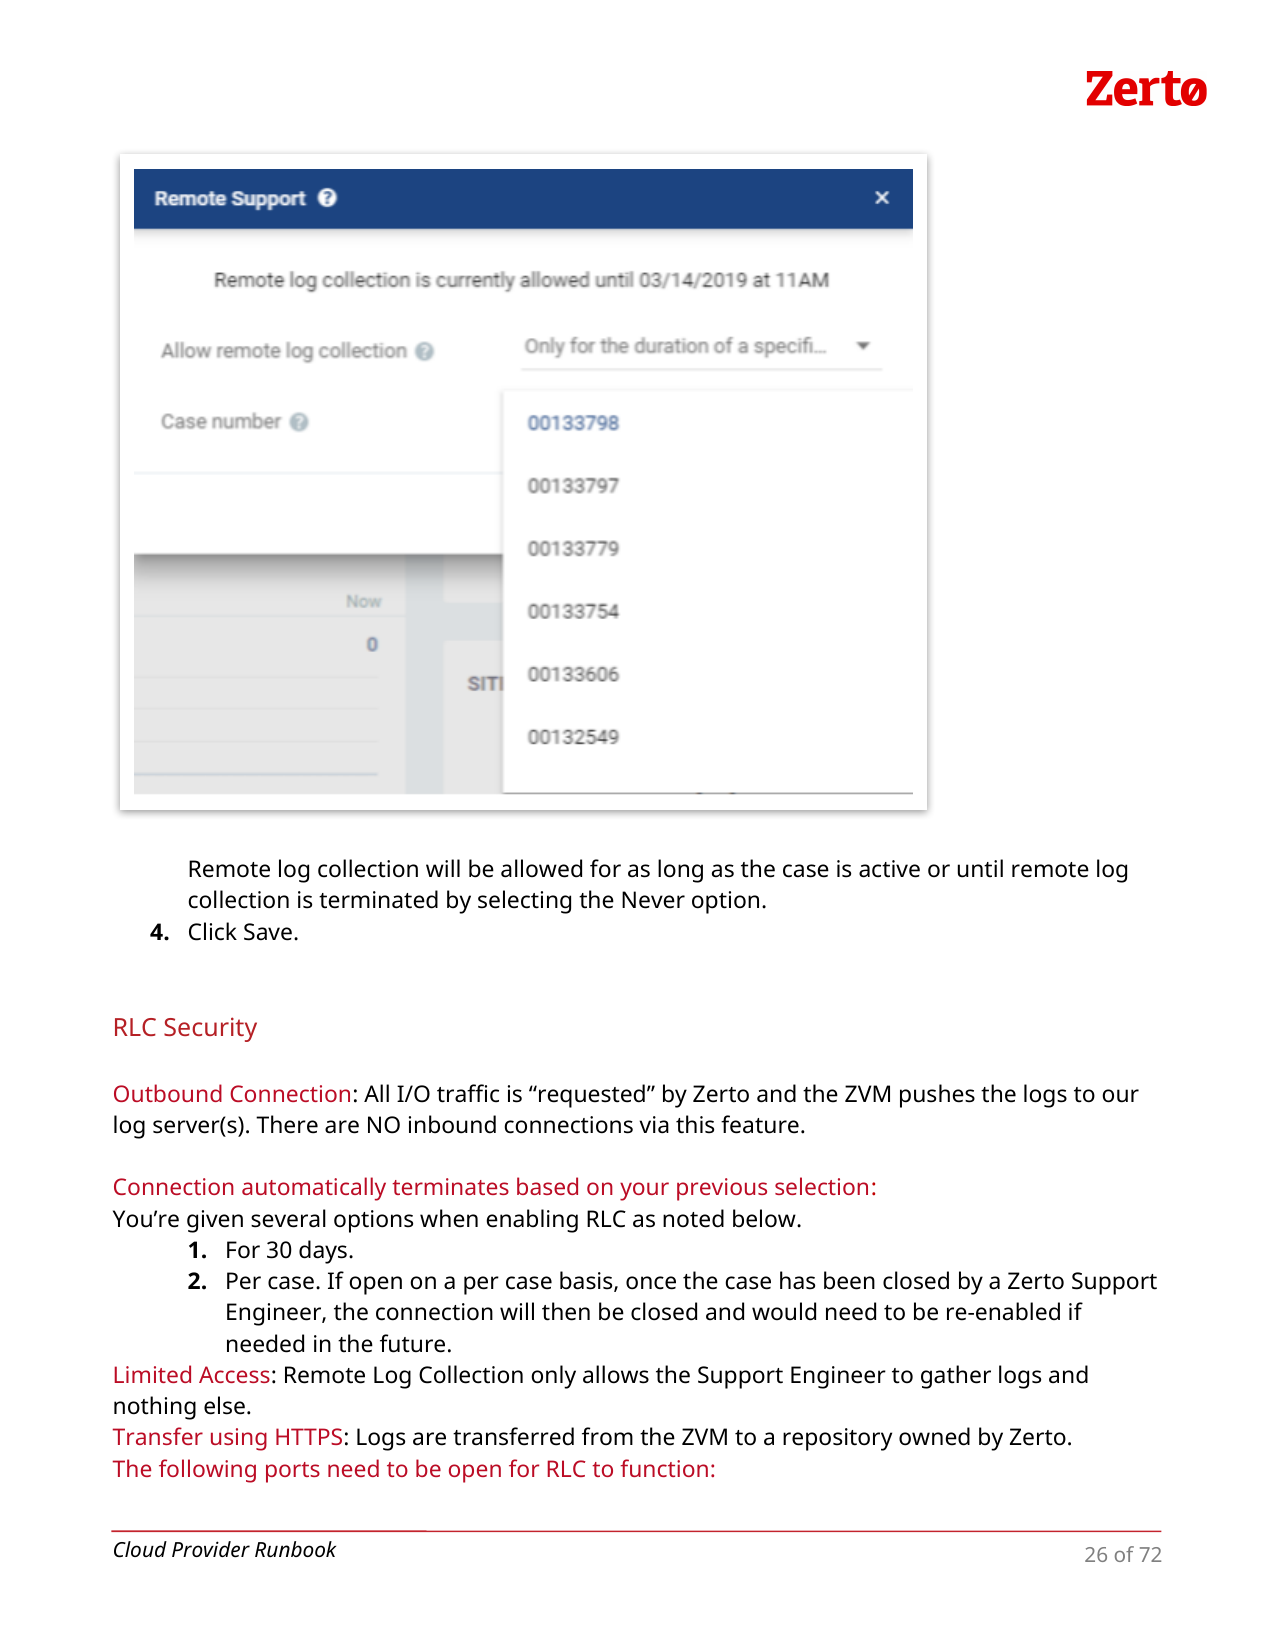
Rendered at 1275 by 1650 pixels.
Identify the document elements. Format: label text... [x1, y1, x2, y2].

text Outbound Connection: All I/O traffic is “requested” by Zerto and the ZVM pushes the logs to our log server(s). There are NO inbound connections via this feature. [112, 1078, 1162, 1140]
picture [1086, 71, 1207, 106]
text You’re given several options when enabling RLC as noted below. [112, 1203, 1162, 1234]
list Click Save. [150, 916, 1162, 947]
list Per case. If open on a per case basis, once the case has been closed by a Zerto Support Engineer, the connection will then be closed and would need to be re-enabled if needed in the future. [187, 1265, 1162, 1359]
text Connection automatically terminates based on your previous selection: [112, 1171, 1162, 1203]
text Transfer using HTTPS: Logs are transferred from the ZVM to a repository owned by Zerto. [112, 1421, 1162, 1453]
text Limited Access: Remote Log Collection only allows the Support Engineer to gather logs and nothing else. [112, 1359, 1162, 1421]
text Remote log collection will be allowed for as long as the case is active or until remote log collection is terminated by selecting the Never option. [187, 853, 1162, 916]
list For 30 days. [187, 1234, 1162, 1265]
text The following ports need to be open for RLC to function: [112, 1453, 1162, 1484]
picture [134, 169, 913, 795]
text RLC Security [112, 1009, 1162, 1043]
